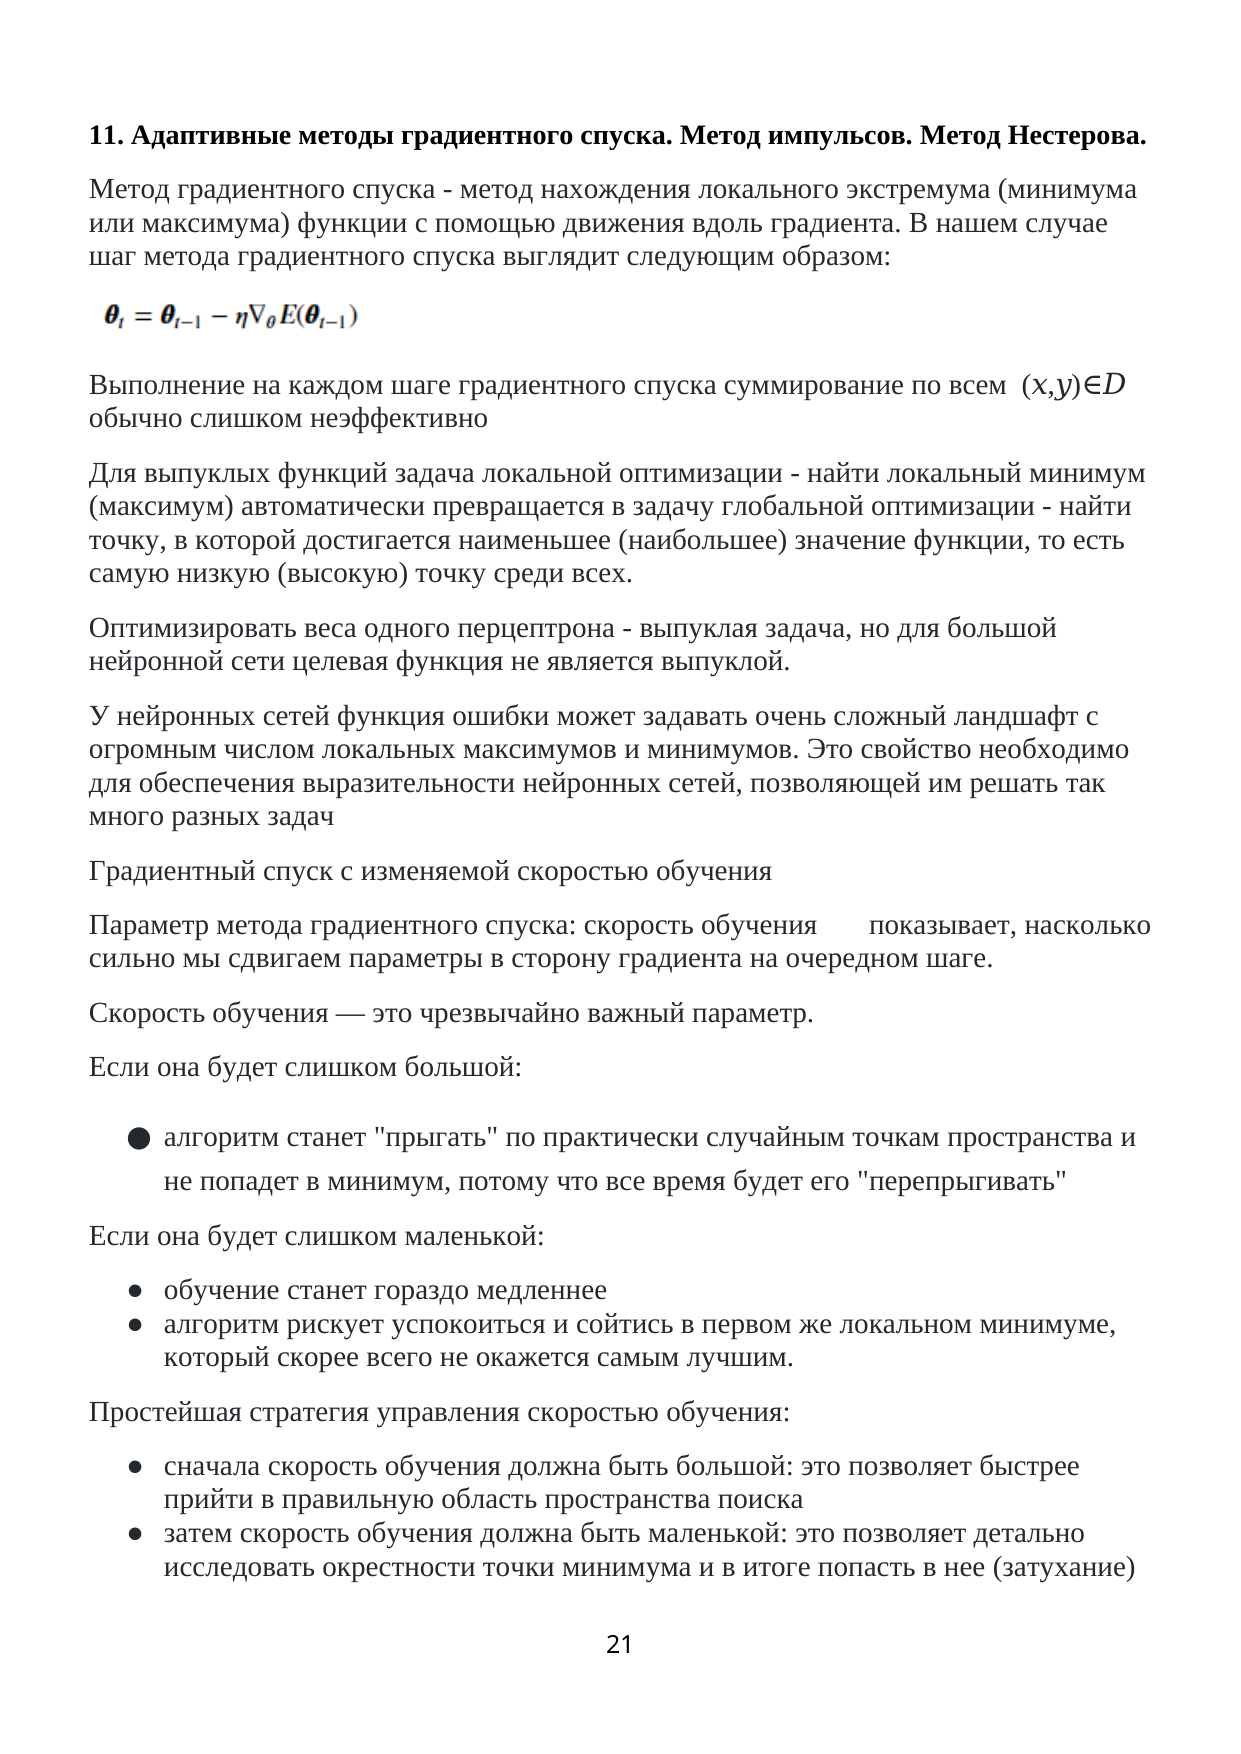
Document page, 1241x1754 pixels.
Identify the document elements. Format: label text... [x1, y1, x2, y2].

list сначала скорость обучения должна быть большой: это позволяет быстрее прийти в правильную область пространства поиска [126, 1448, 1152, 1515]
text Выполнение на каждом шаге градиентного спуска суммирование по всем (𝑥,𝑦)∈𝐷 обычно слишком неэффективно [89, 367, 1152, 434]
text У нейронных сетей функция ошибки может задавать очень сложный ландшафт с огромным числом локальных максимумов и минимумов. Это свойство необходимо для обеспечения выразительности нейронных сетей, позволяющей им решать так много разных задач [89, 698, 1152, 832]
text Скорость обучения — это чрезвычайно важный параметр. [89, 995, 1152, 1028]
text Метод градиентного спуска - метод нахождения локального экстремума (минимума или максимума) функции с помощью движения вдоль градиента. В нашем случае шаг метода градиентного спуска выглядит следующим образом: [89, 171, 1152, 272]
text Если она будет слишком маленькой: [89, 1218, 1152, 1251]
text Простейшая стратегия управления скоростью обучения: [89, 1394, 1152, 1427]
text Если она будет слишком большой: [89, 1049, 1152, 1083]
text Оптимизировать веса одного перцептрона - выпуклая задача, но для большой нейронной сети целевая функция не является выпуклой. [89, 610, 1152, 677]
text Для выпуклых функций задача локальной оптимизации - найти локальный минимум (максимум) автоматически превращается в задачу глобальной оптимизации - найти точку, в которой достигается наименьшее (наибольшее) значение функции, то есть самую низкую (высокую) точку среди всех. [89, 455, 1152, 589]
list алгоритм станет "прыгать" по практически случайным точкам пространства и не попадет в минимум, потому что все время будет его "перепрыгивать" [126, 1104, 1152, 1197]
picture [88, 292, 361, 346]
text Градиентный спуск с изменяемой скоростью обучения [89, 853, 1152, 886]
list обучение станет гораздо медленнее [126, 1272, 1152, 1306]
text Параметр метода градиентного спуска: скорость обучения 𝜂 показывает, насколько сильно мы сдвигаем параметры в сторону градиента на очередном шаге. [89, 907, 1152, 974]
list затем скорость обучения должна быть маленькой: это позволяет детально исследовать окрестности точки минимума и в итоге попасть в нее (затухание) [126, 1515, 1152, 1582]
list алгоритм рискует успокоиться и сойтись в первом же локальном минимуме, который скорее всего не окажется самым лучшим. [126, 1306, 1152, 1373]
subtitle 11. Адаптивные методы градиентного спуска. Метод импульсов. Метод Нестерова. [89, 118, 1152, 151]
